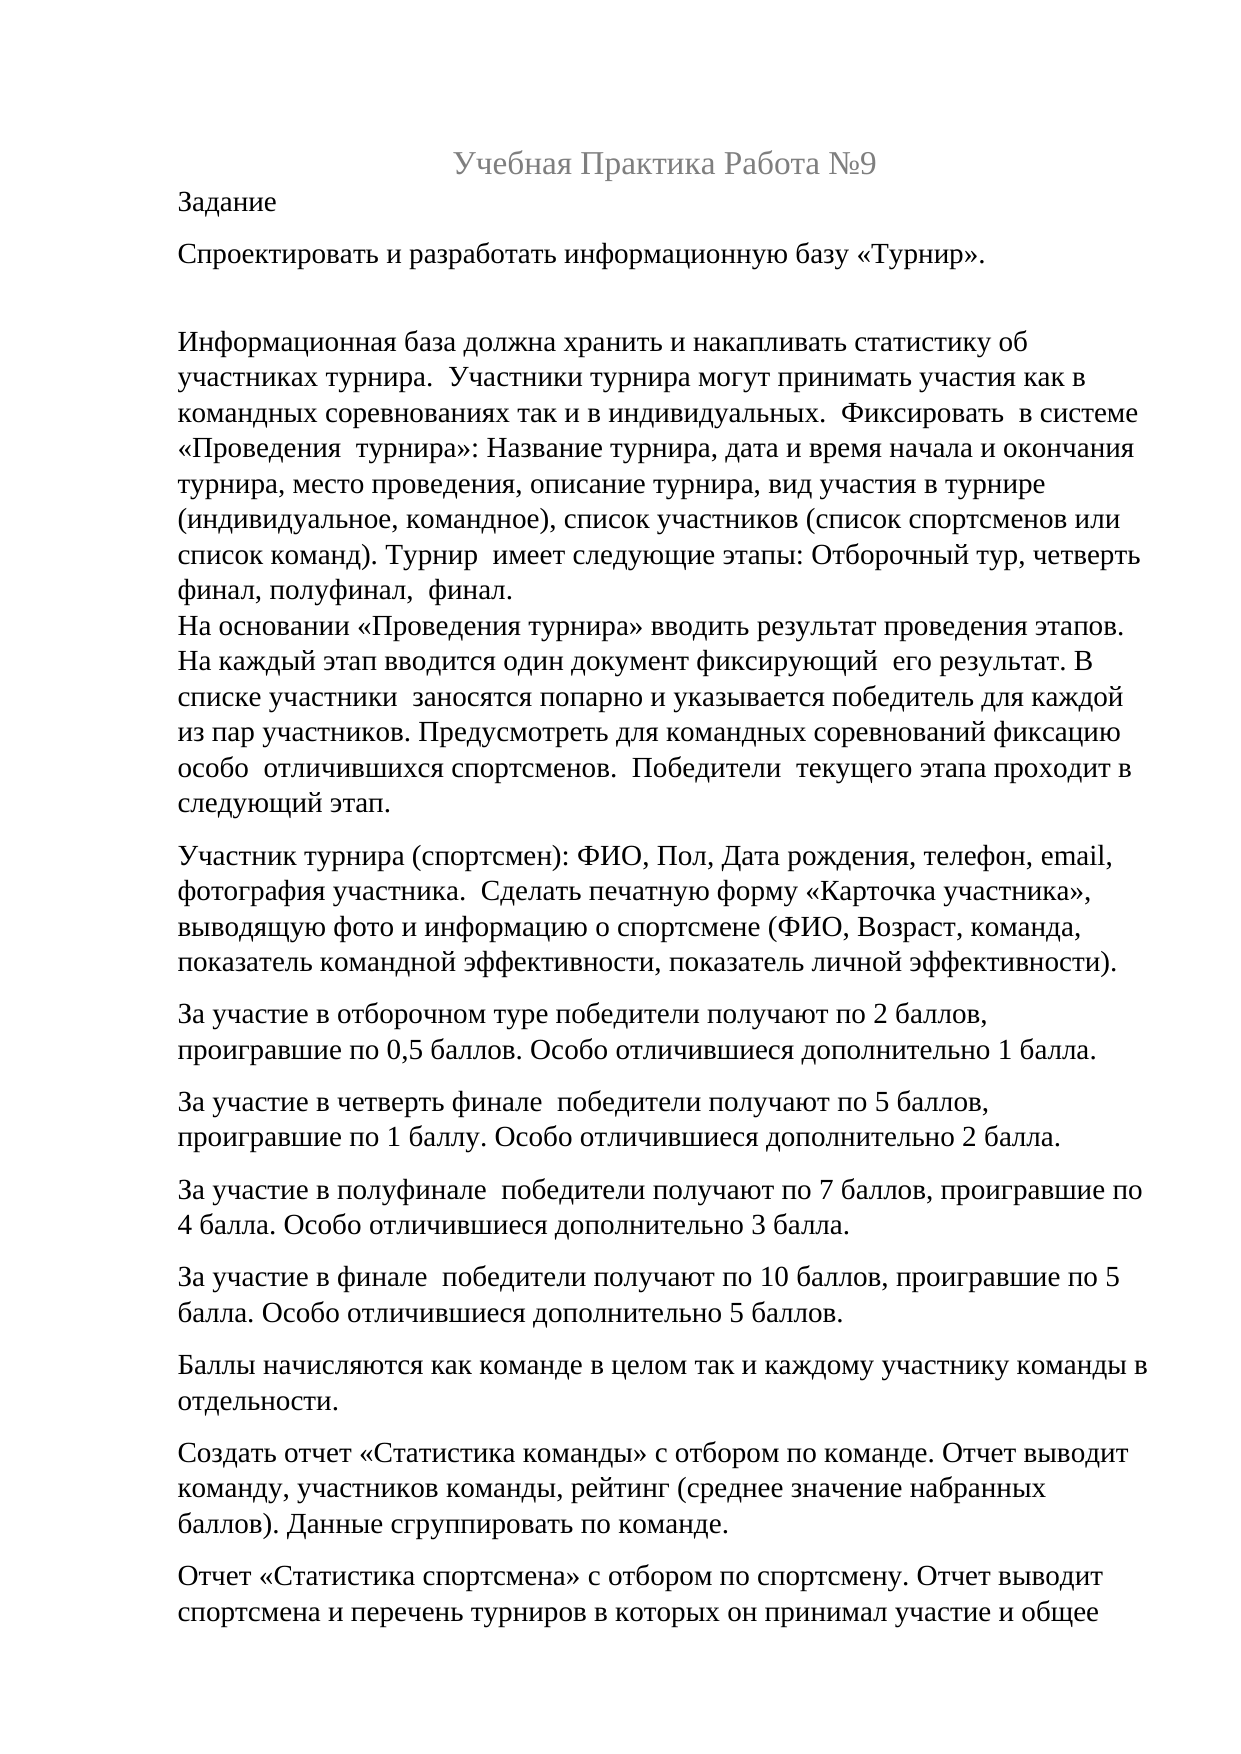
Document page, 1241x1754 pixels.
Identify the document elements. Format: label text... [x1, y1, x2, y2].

text Баллы начисляются как команде в целом так и каждому участнику команды в отдельности. [177, 1347, 1152, 1416]
text Информационная база должна хранить и накапливать статистику об участниках турнира. Участники турнира могут принимать участия как в командных соревнованиях так и в индивидуальных. Фиксировать в системе «Проведения турнира»: Название турнира, дата и время начала и окончания турнира, место проведения, описание турнира, вид участия в турнире (индивидуальное, командное), список участников (список спортсменов или список команд). Турнир имеет следующие этапы: Отборочный тур, четверть финал, полуфинал, финал. На основании «Проведения турнира» вводить результат проведения этапов. На каждый этап вводится один документ фиксирующий его результат. В списке участники заносятся попарно и указывается победитель для каждой из пар участников. Предусмотреть для командных соревнований фиксацию особо отличившихся спортсменов. Победители текущего этапа проходит в следующий этап. [177, 288, 1152, 819]
text За участие в финале победители получают по 10 баллов, проигравшие по 5 балла. Особо отличившиеся дополнительно 5 баллов. [177, 1259, 1152, 1328]
text Создать отчет «Статистика команды» с отбором по команде. Отчет выводит команду, участников команды, рейтинг (среднее значение набранных баллов). Данные сгруппировать по команде. [177, 1435, 1152, 1539]
subtitle Учебная Практика Работа №9 [177, 143, 1152, 181]
text Участник турнира (спортсмен): ФИО, Пол, Дата рождения, телефон, email, фотография участника. Сделать печатную форму «Карточка участника», выводящую фото и информацию о спортсмене (ФИО, Возраст, команда, показатель командной эффективности, показатель личной эффективности). [177, 838, 1152, 978]
text За участие в четверть финале победители получают по 5 баллов, проигравшие по 1 баллу. Особо отличившиеся дополнительно 2 балла. [177, 1084, 1152, 1153]
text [177, 1558, 1152, 1627]
text Спроектировать и разработать информационную базу «Турнир». [177, 236, 1152, 269]
text За участие в отборочном туре победители получают по 2 баллов, проигравшие по 0,5 баллов. Особо отличившиеся дополнительно 1 балла. [177, 996, 1152, 1065]
text За участие в полуфинале победители получают по 7 баллов, проигравшие по 4 балла. Особо отличившиеся дополнительно 3 балла. [177, 1172, 1152, 1241]
text Задание [177, 184, 1152, 217]
